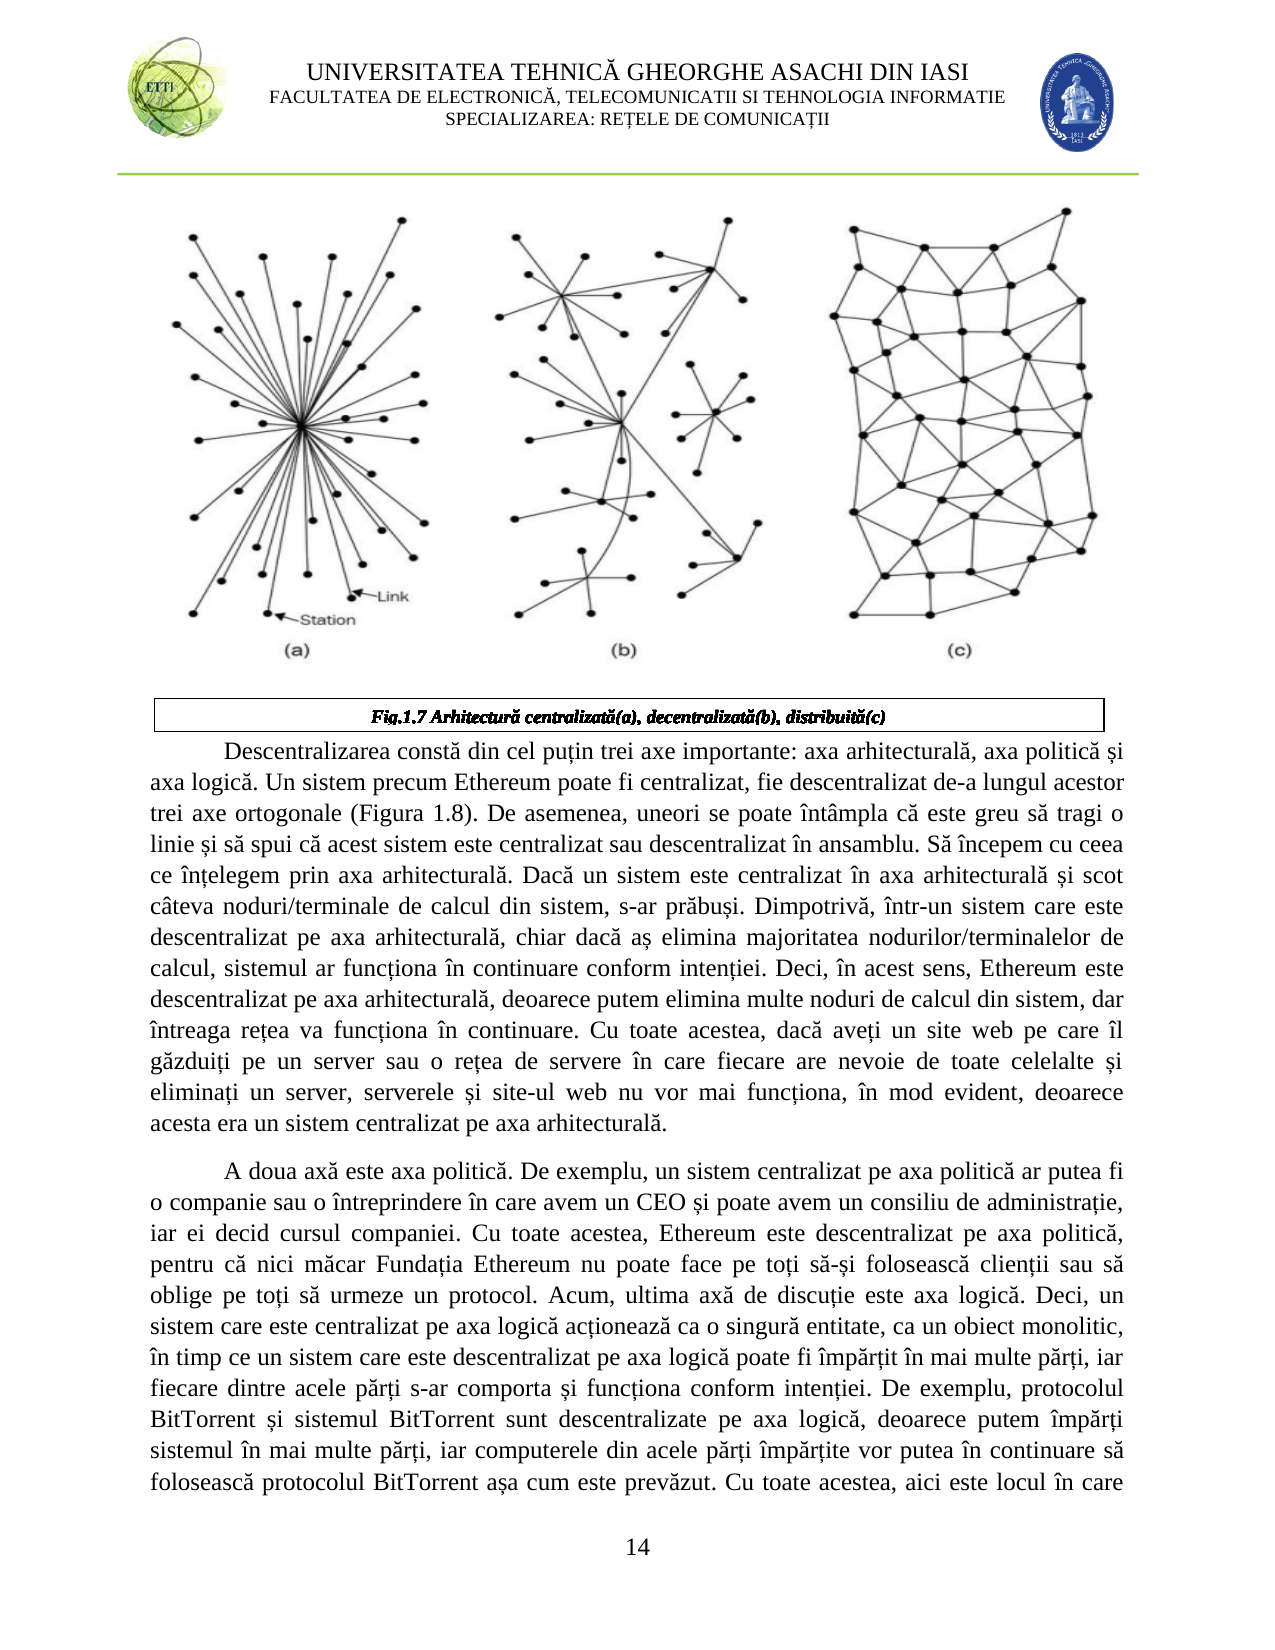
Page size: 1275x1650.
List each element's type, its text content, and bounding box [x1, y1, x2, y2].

picture [1040, 53, 1114, 152]
picture [150, 201, 1115, 677]
picture [127, 36, 228, 138]
